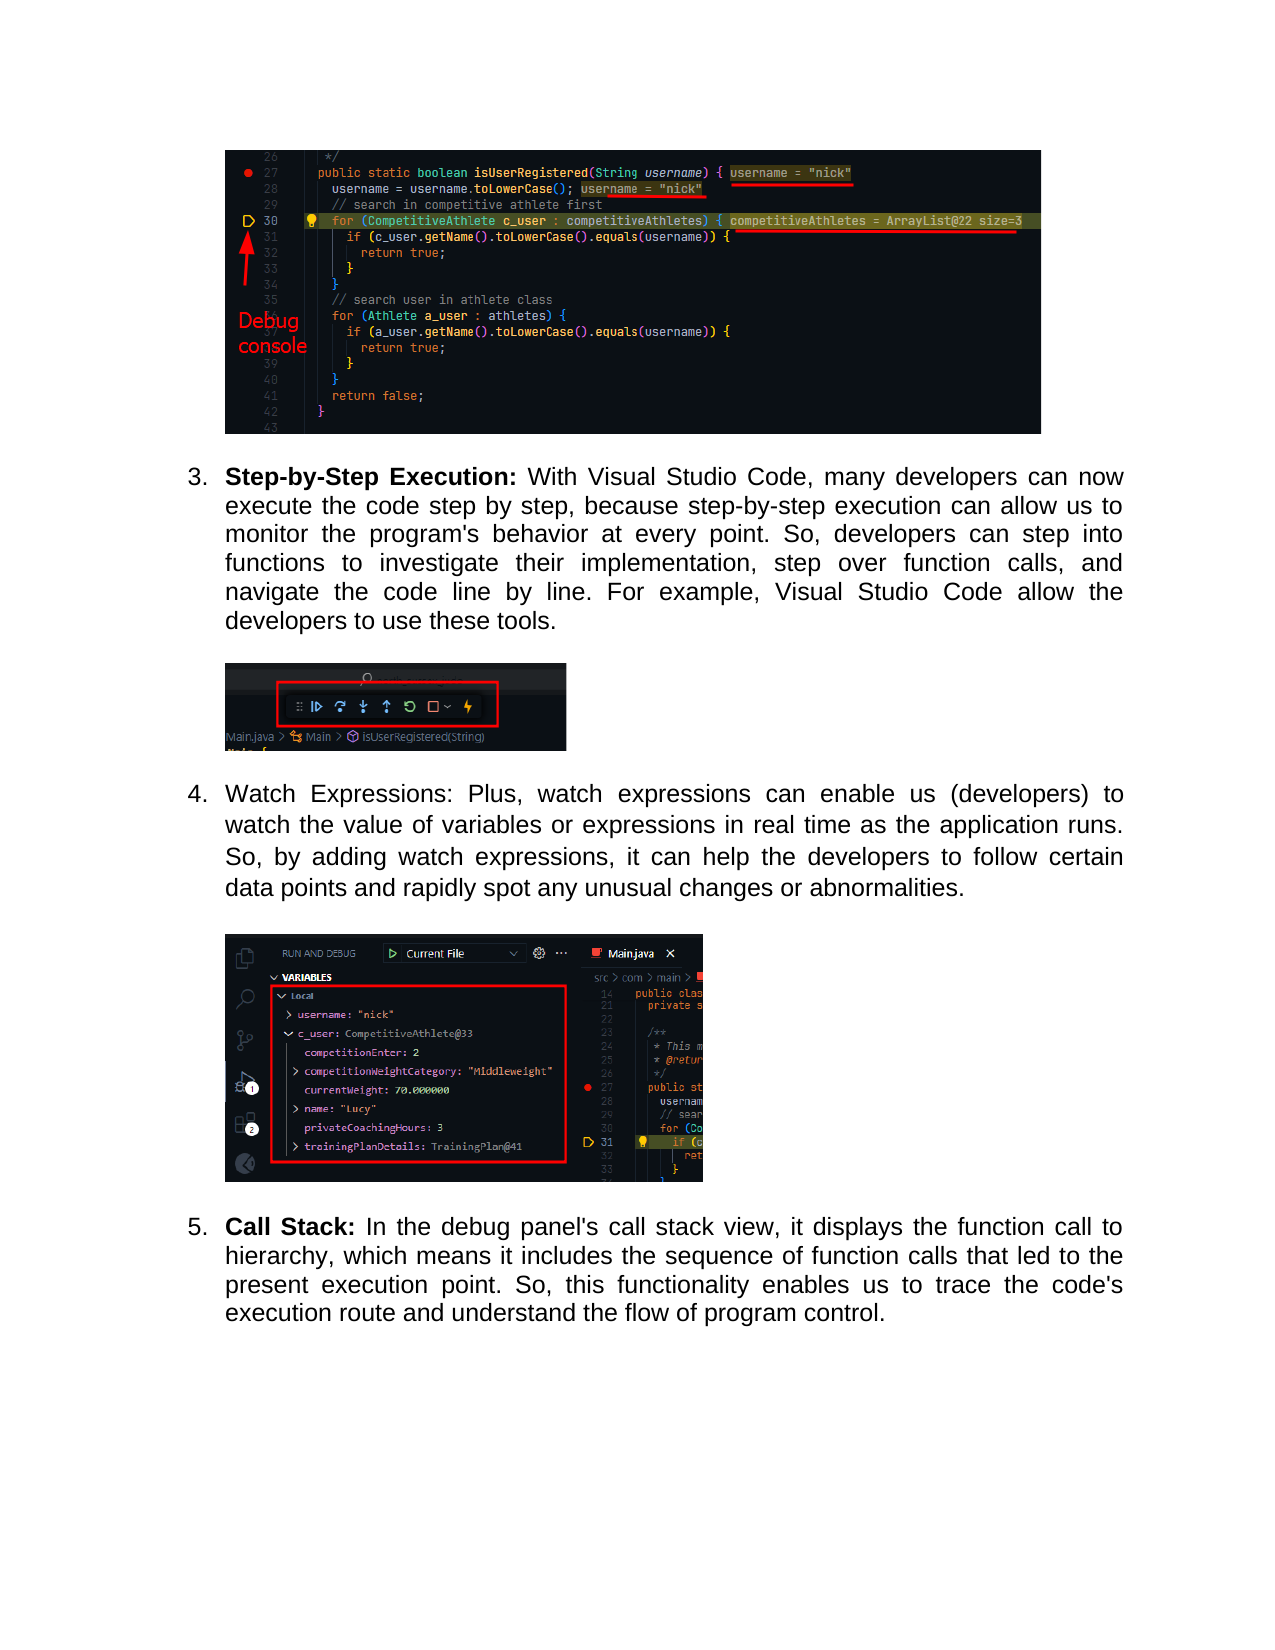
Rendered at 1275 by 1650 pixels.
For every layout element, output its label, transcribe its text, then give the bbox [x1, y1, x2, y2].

picture [225, 663, 567, 751]
list Watch Expressions: Plus, watch expressions can enable us (developers) to watch the value of variables or expressions in real time as the application runs. So, by adding watch expressions, it can help the developers to follow certain data points and rapidly spot any unusual changes or abnormalities. [187, 779, 1125, 901]
picture [225, 934, 703, 1182]
picture [225, 150, 1042, 434]
list Step-by-Step Execution: With Visual Studio Code, many developers can now execute the code step by step, because step-by-step execution can allow us to monitor the program's behavior at every point. So, developers can step into functions to investigate their implementation, step over function calls, and navigate the code line by line. For example, Visual Studio Code allow the developers to use these tools. [187, 462, 1125, 634]
list Call Stack: In the debug panel's call stack view, it displays the function call to hierarchy, which means it includes the sequence of function calls that led to the present execution point. So, this functionality enables us to trace the code's execution route and understand the flow of program control. [187, 1212, 1125, 1327]
